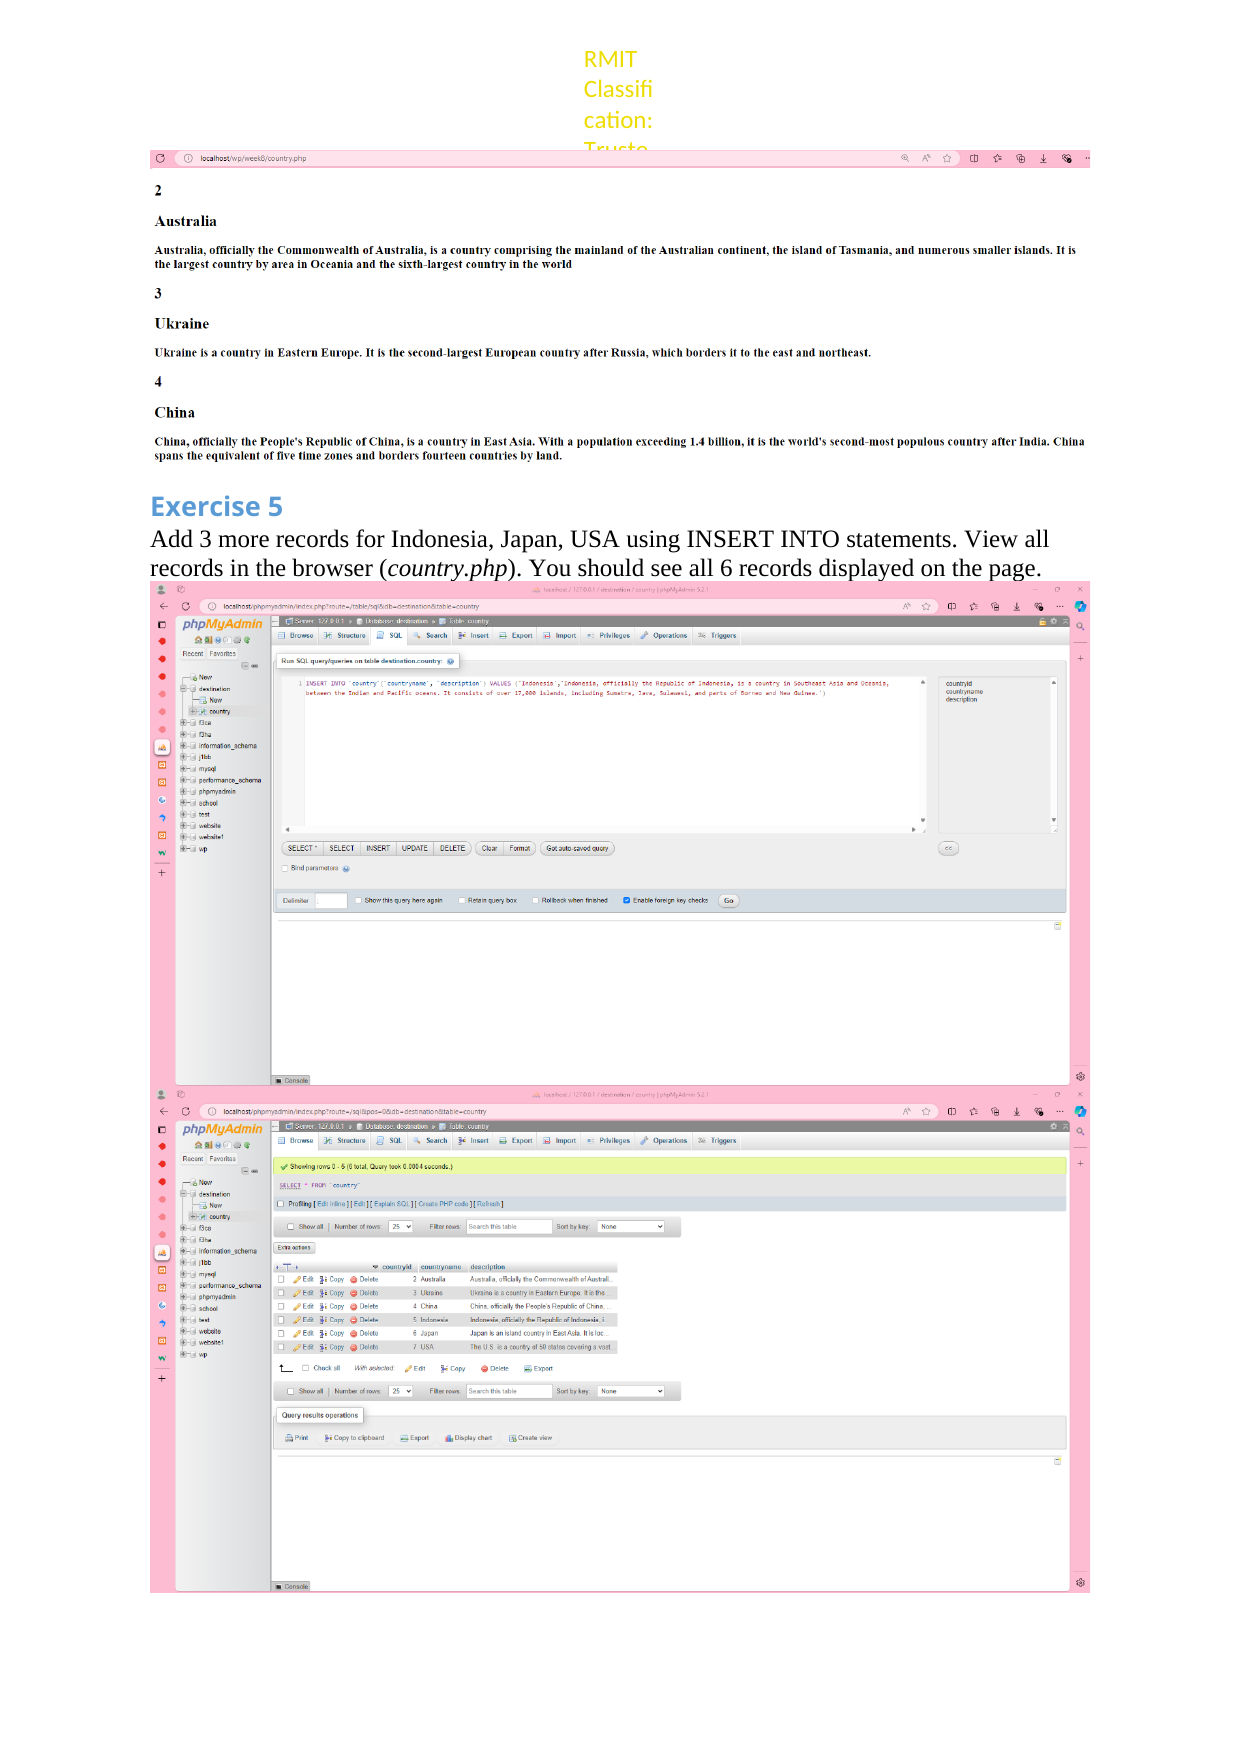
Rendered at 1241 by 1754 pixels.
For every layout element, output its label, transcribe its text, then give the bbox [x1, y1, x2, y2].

text Add 3 more records for Indonesia, Japan, USA using INSERT INTO statements. View all records in the browser (country.php). You should see all 6 records displayed on the page. [150, 524, 1090, 581]
picture [150, 150, 1091, 467]
picture [150, 581, 1091, 1593]
subtitle Exercise 5 [150, 487, 1090, 524]
